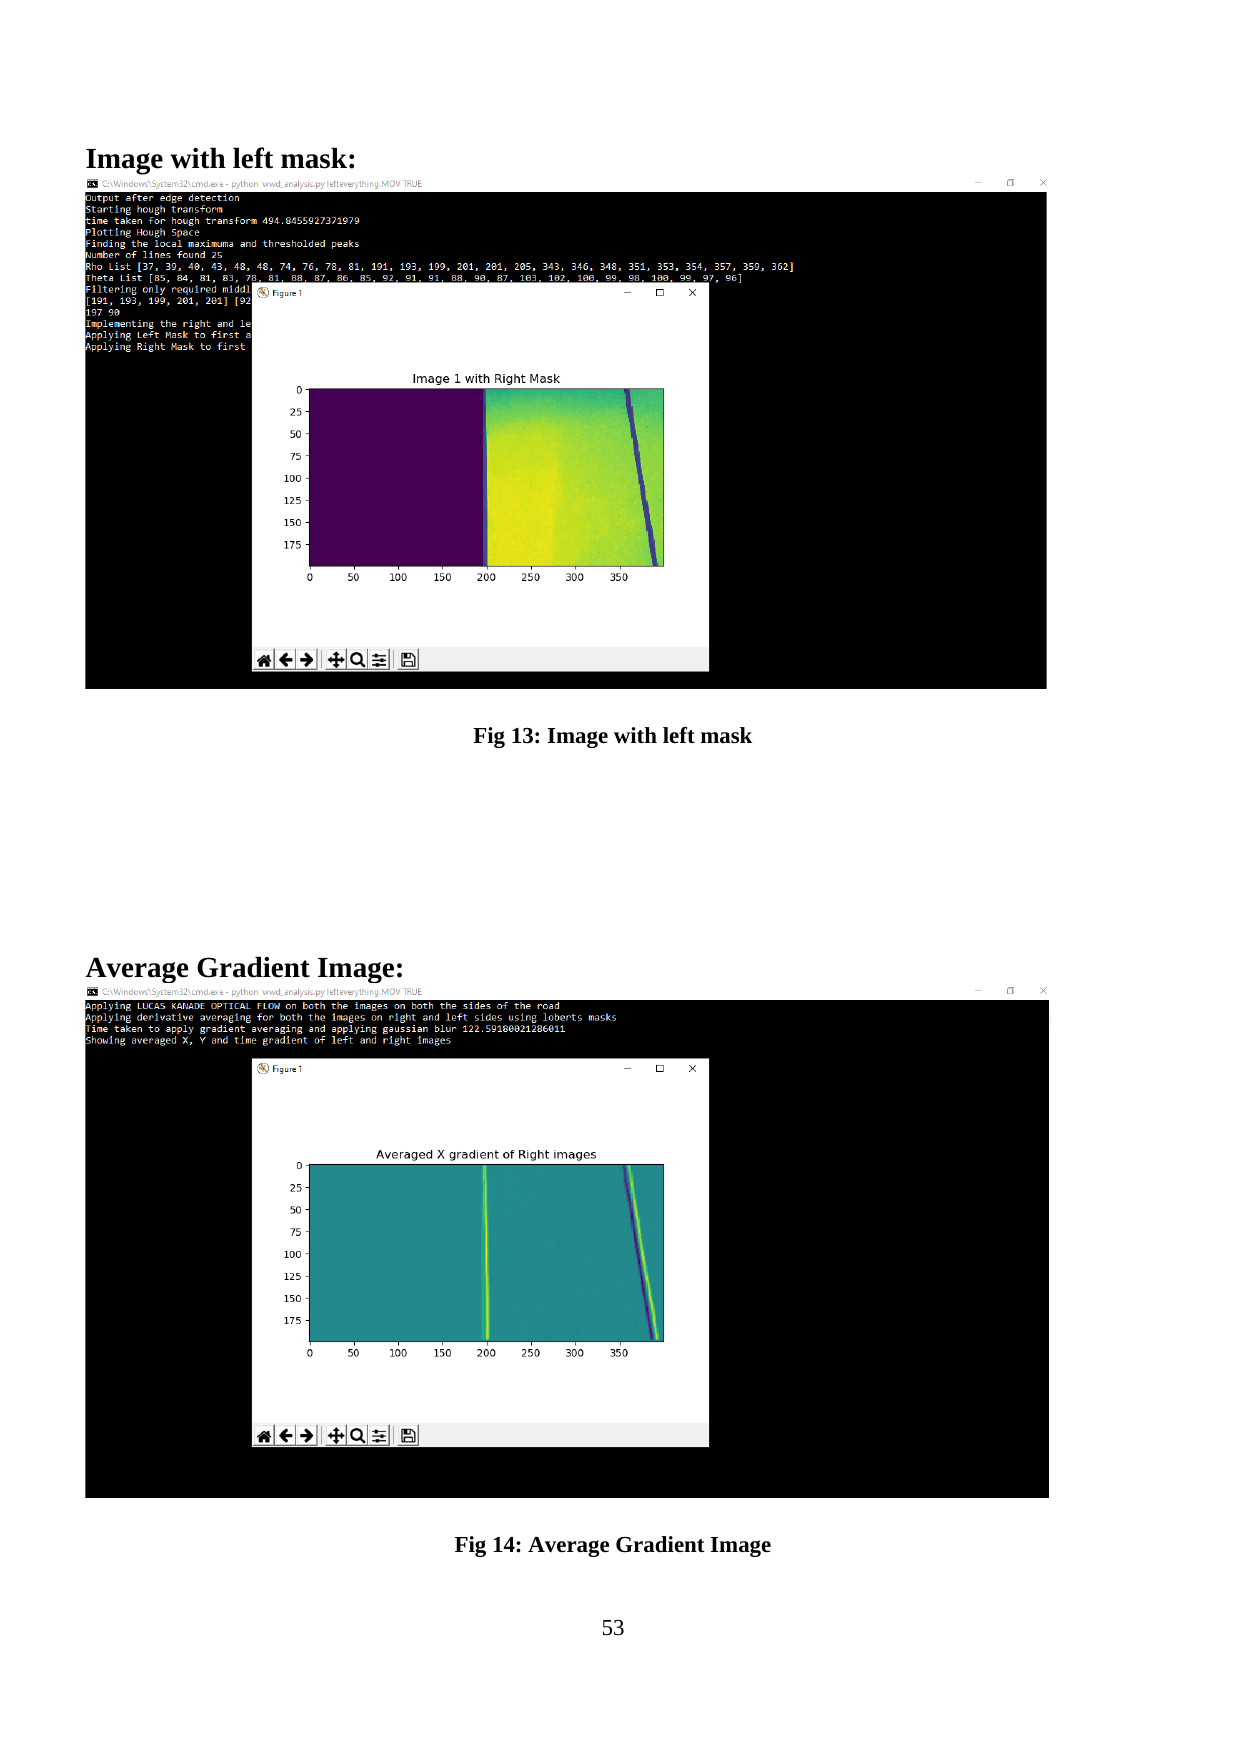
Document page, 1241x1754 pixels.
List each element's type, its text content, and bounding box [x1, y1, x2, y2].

text Image with left mask: [85, 142, 1140, 175]
text Fig 13: Image with left mask [85, 722, 1140, 749]
picture [85, 983, 1051, 1498]
text Average Gradient Image: [85, 950, 1140, 984]
picture [85, 175, 1047, 689]
text Fig 14: Average Gradient Image [85, 1531, 1140, 1557]
